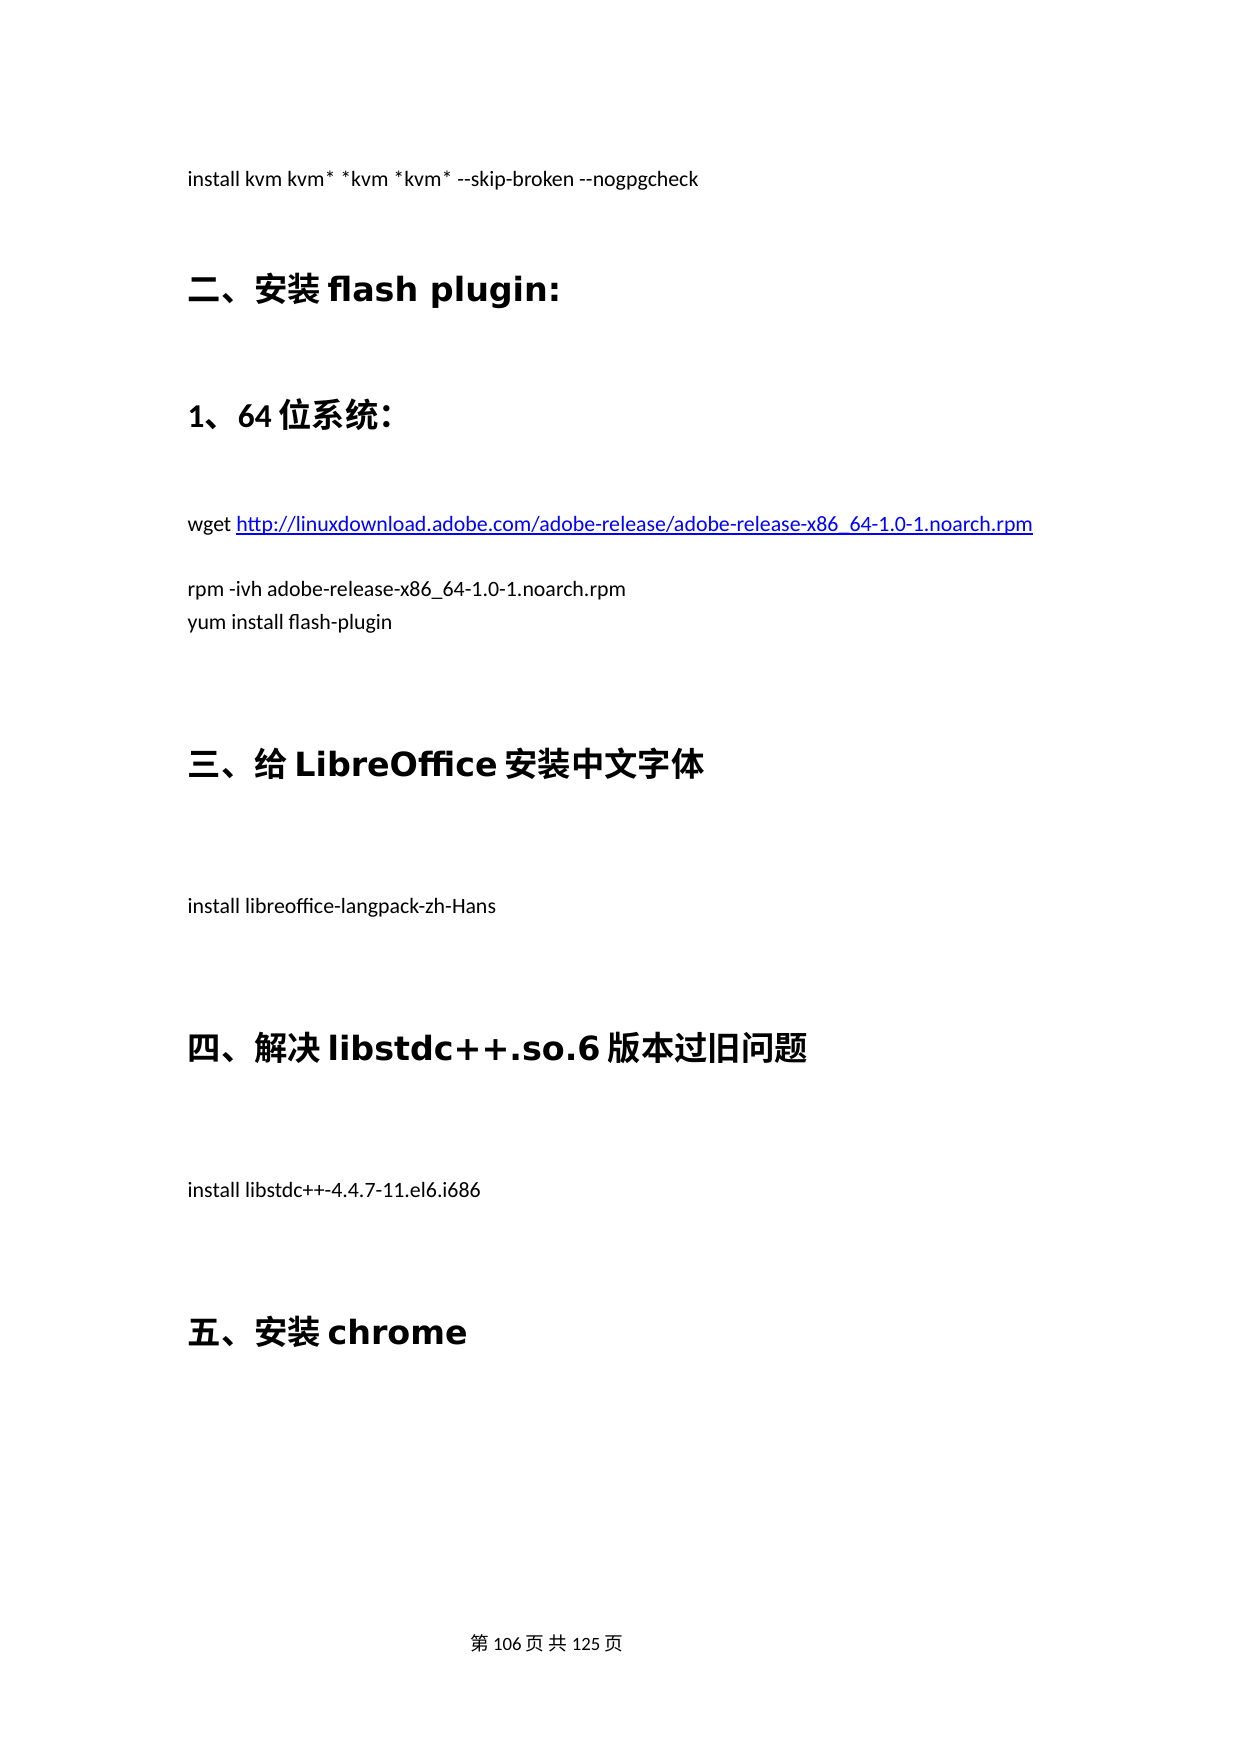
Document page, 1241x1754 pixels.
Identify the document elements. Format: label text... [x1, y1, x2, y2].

text wget http://linuxdownload.adobe.com/adobe-release/adobe-release-x86_64-1.0-1.noarch.rpm [187, 508, 1053, 540]
subtitle 四、解决libstdc++.so.6版本过旧问题 [187, 1013, 1053, 1078]
text install kvm kvm* *kvm *kvm* --skip-broken --nogpgcheck [187, 162, 1053, 194]
text install libstdc++-4.4.7-11.el6.i686 [187, 1173, 1053, 1205]
subtitle 二、安装flash plugin: [187, 254, 1053, 319]
subtitle 三、给LibreOffice安装中文字体 [187, 730, 1053, 795]
subtitle 五、安装chrome [187, 1297, 1053, 1362]
text install libreoffice-langpack-zh-Hans [187, 889, 1053, 921]
text yum install flash-plugin [187, 605, 1053, 638]
text rpm -ivh adobe-release-x86_64-1.0-1.noarch.rpm [187, 573, 1053, 605]
subtitle 1、64位系统： [187, 381, 1053, 446]
